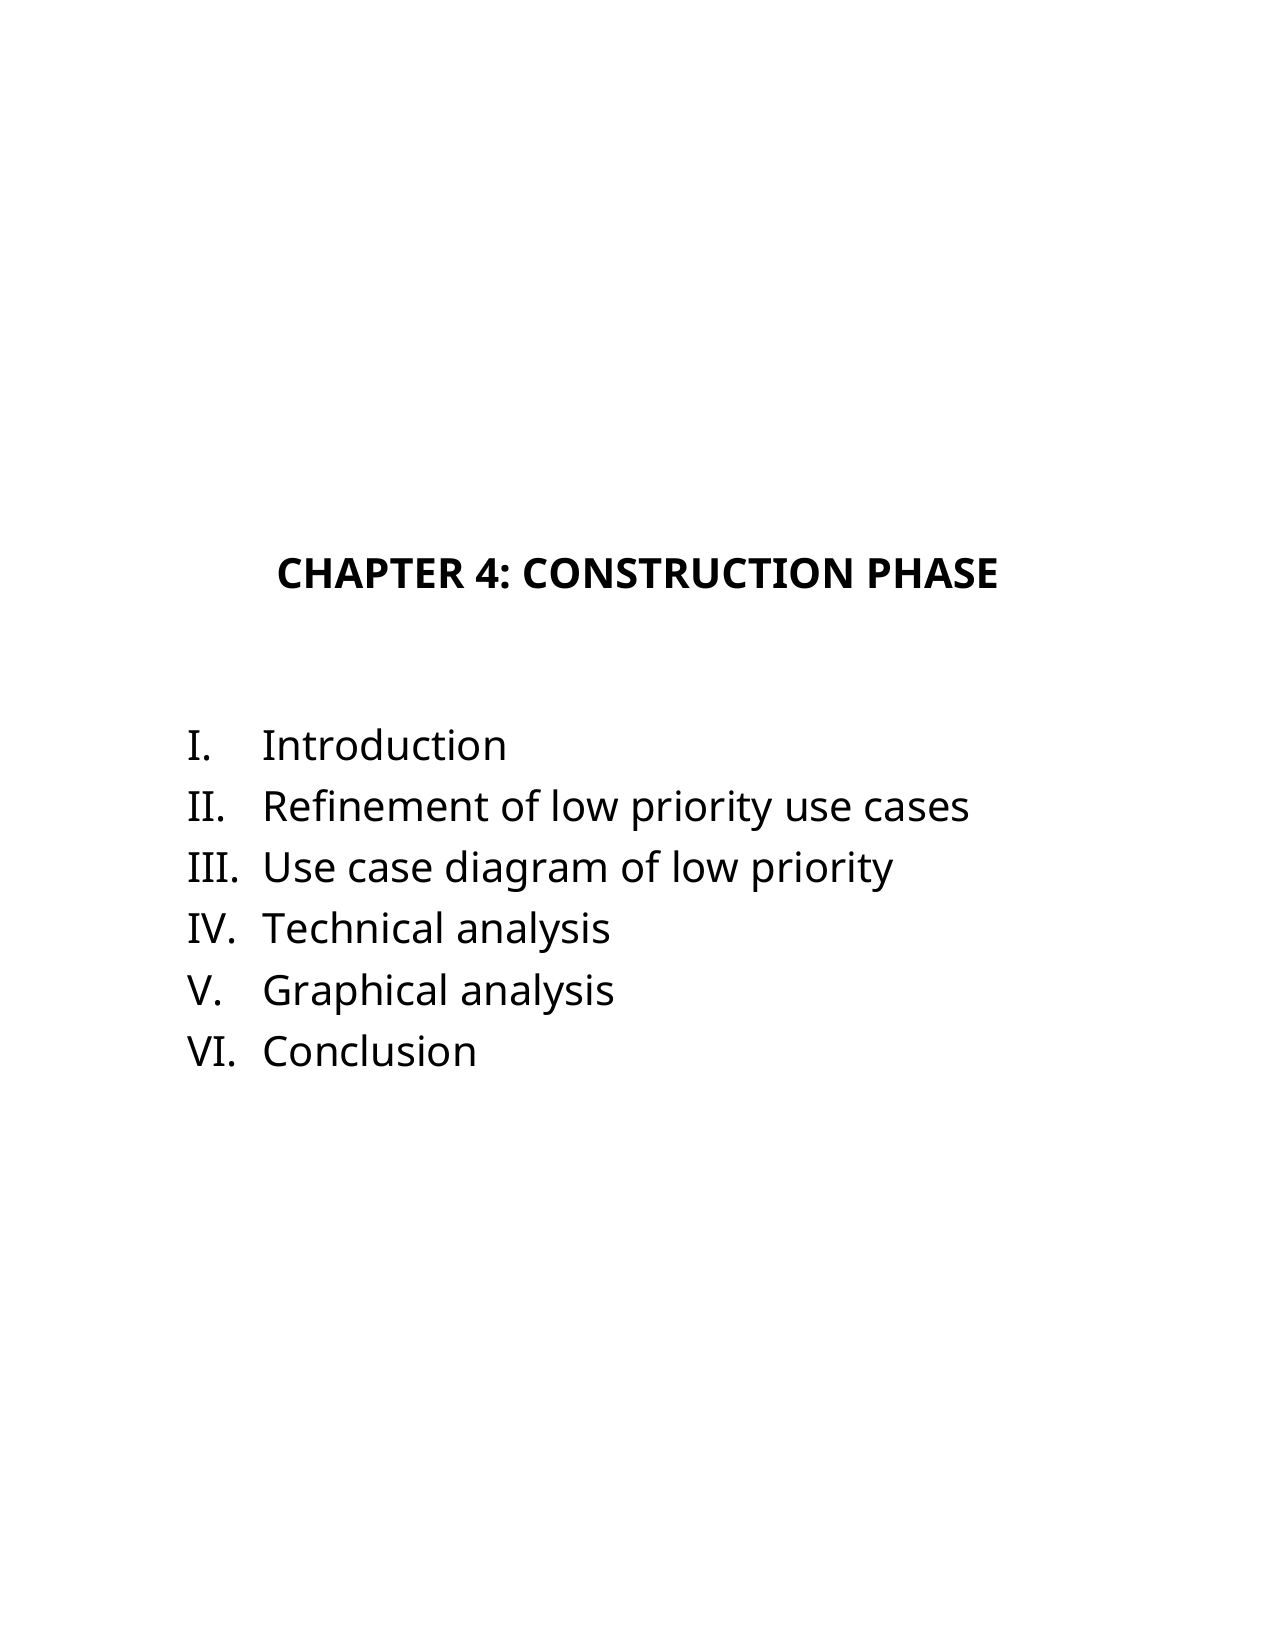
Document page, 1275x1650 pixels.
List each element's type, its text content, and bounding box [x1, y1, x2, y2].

list Refinement of low priority use cases [187, 777, 1125, 834]
list Graphical analysis [187, 961, 1125, 1017]
list Technical analysis [187, 899, 1125, 956]
list Use case diagram of low priority [187, 838, 1125, 895]
list Introduction [187, 716, 1125, 772]
list Conclusion [187, 1022, 1125, 1079]
text CHAPTER 4: CONSTRUCTION PHASE [150, 544, 1125, 601]
